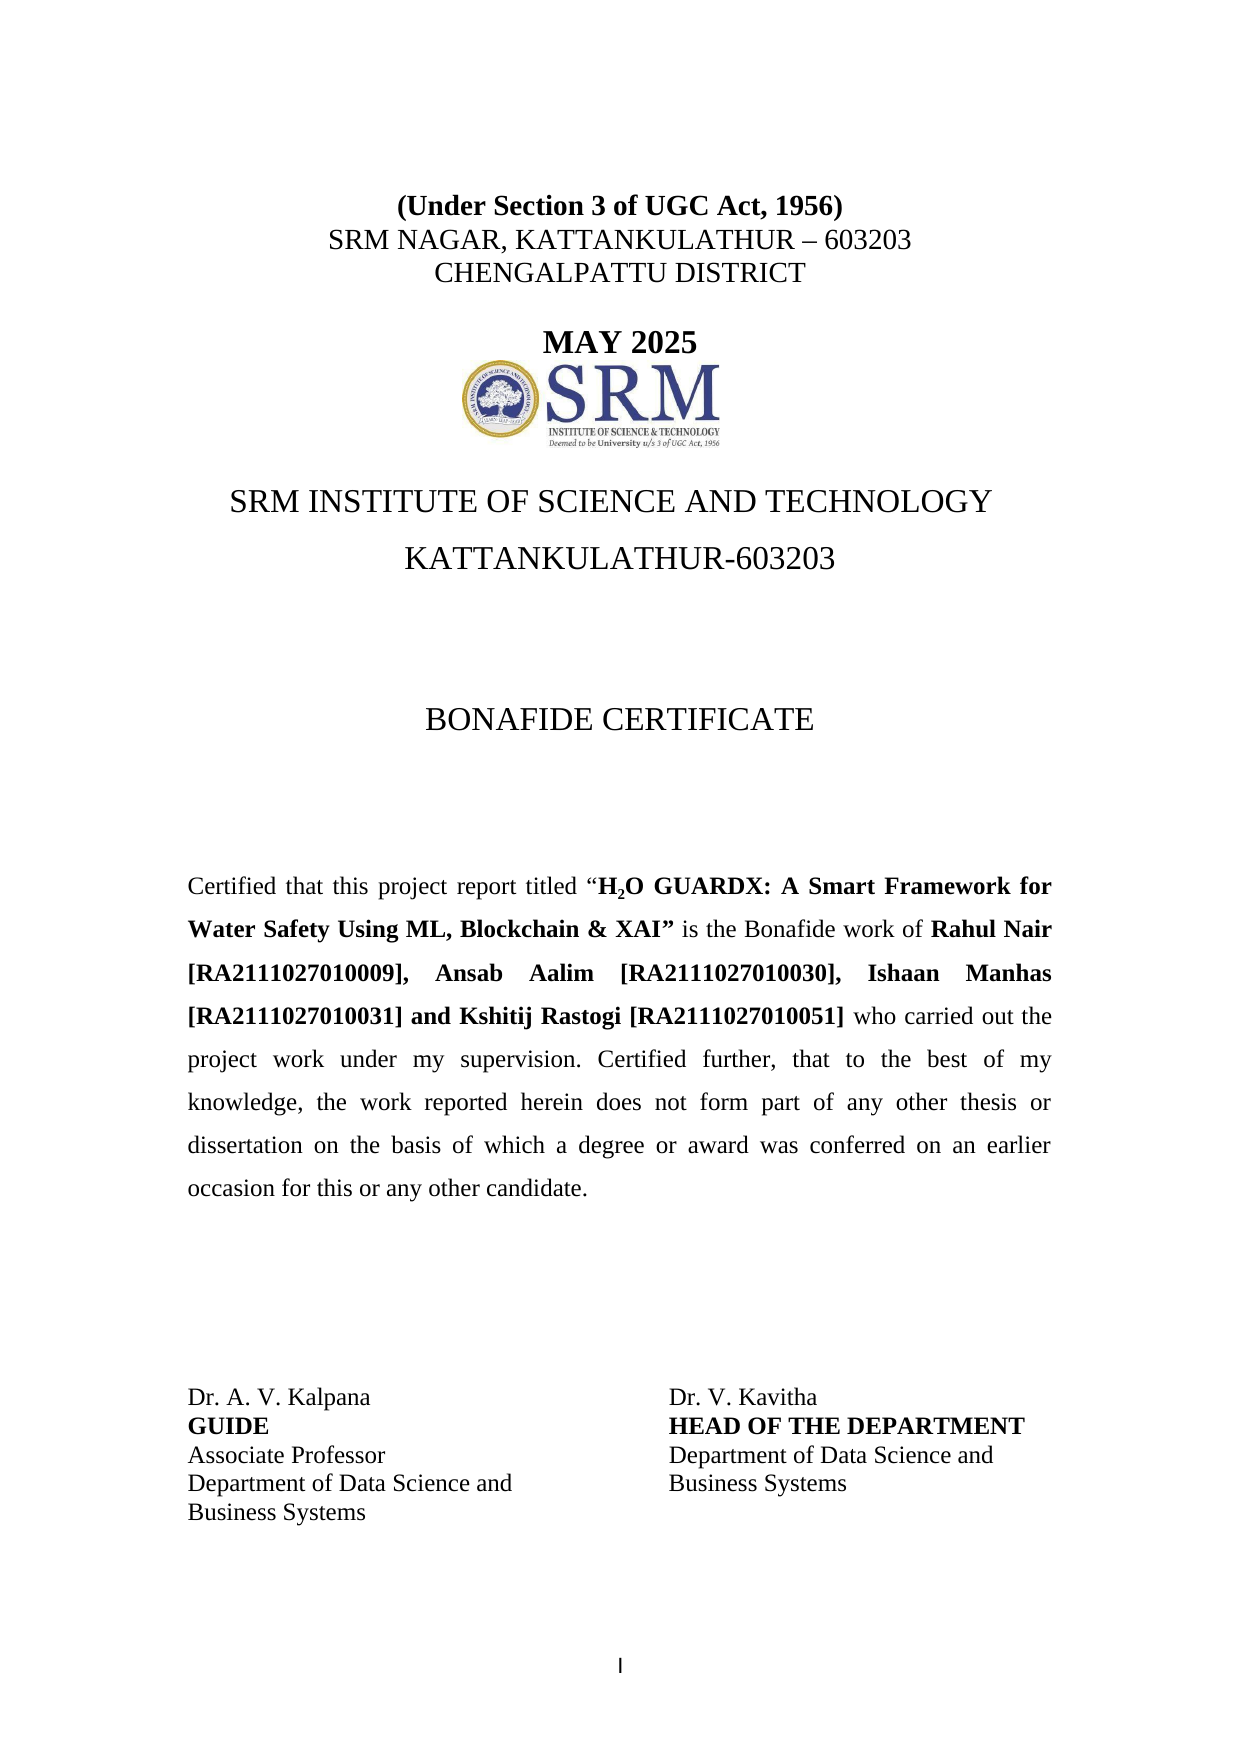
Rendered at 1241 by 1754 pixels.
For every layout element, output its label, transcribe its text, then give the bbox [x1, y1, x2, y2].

text BONAFIDE CERTIFICATE [187, 699, 1052, 737]
text Dr. A. V. Kalpana Dr. V. Kavitha [187, 1382, 1053, 1411]
picture [462, 360, 720, 448]
text MAY 2025 [187, 322, 1052, 361]
text (Under Section 3 of UGC Act, 1956) [187, 188, 1052, 222]
text CHENGALPATTU DISTRICT [187, 255, 1052, 289]
text KATTANKULATHUR-603203 [187, 539, 1052, 577]
text GUIDE HEAD OF THE DEPARTMENT [187, 1411, 1053, 1440]
text Department of Data Science and Business Systems [187, 1468, 1053, 1497]
text Associate Professor Department of Data Science and [187, 1440, 1053, 1468]
text Business Systems [187, 1497, 1053, 1526]
text SRM INSTITUTE OF SCIENCE AND TECHNOLOGY [187, 481, 1053, 519]
text Certified that this project report titled “H₂O GUARDX: A Smart Framework for Water Safety Using ML, Blockchain & XAI” is the Bonafide work of Rahul Nair [RA2111027010009], Ansab Aalim [RA2111027010030], Ishaan Manhas [RA2111027010031] and Kshitij Rastogi [RA2111027010051] who carried out the project work under my supervision. Certified further, that to the best of my knowledge, the work reported herein does not form part of any other thesis or dissertation on the basis of which a degree or award was conferred on an earlier occasion for this or any other candidate. [187, 871, 1052, 1202]
text SRM NAGAR, KATTANKULATHUR – 603203 [187, 222, 1052, 255]
